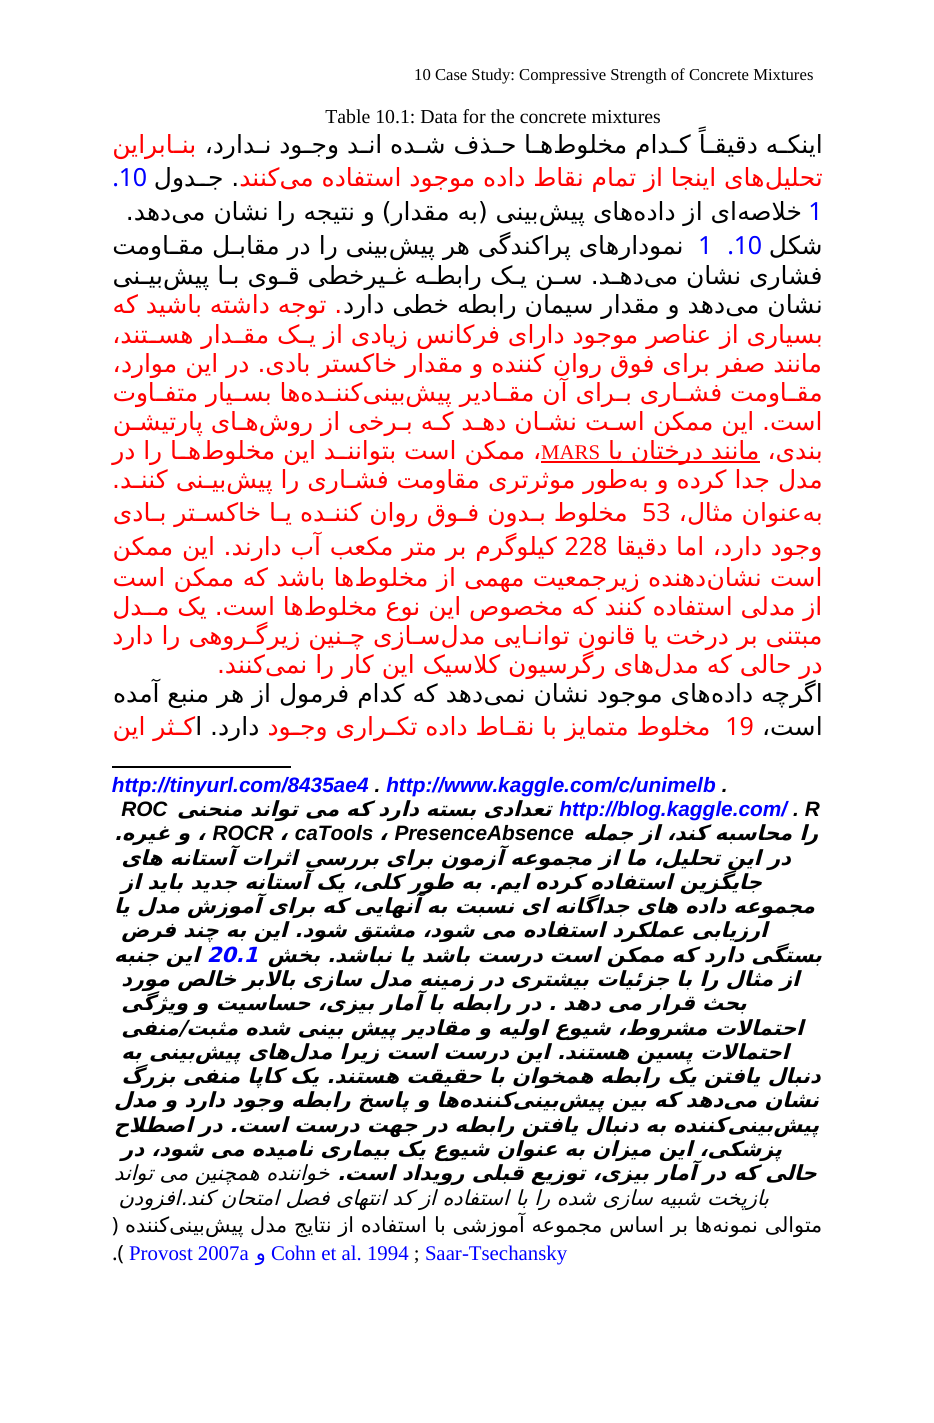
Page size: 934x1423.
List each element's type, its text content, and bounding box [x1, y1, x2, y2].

text اگرچه داده‌های موجود نشان نمی‌دهد که کدام فرمول از هر منبع آمده است، 19 مخلوط متمایز با نقاط داده تکراری وجود دارد. اکثر این مخلوط‌ها فقط دو یا سه شرط تکراری داشتند، اگرچه برخی شرایط تا چهار تکرار دارند. هنگام مدل‌سازی این داده‌ها، نتایج تکراری نباید طوری رفتار شود که گویی در مشاهدات وابسته هستند. برای مثال، وجود مخلوط‌های تکراری در مجموعه‌های آموزشی و آزمایشی می‌تواند منجر به ارزیابی‌های بیش از حد خوش‌بینانه از نحوه عملکرد مدل شود. یک رویکرد متداول در اینجا این است که نتایج را در هر مخلوط منحصربفرد میانگین کنید. در نتیجه، تعداد مخلوط‌های موجود برای مدل‌سازی از 1030 به 992 کاهش می‌یابد. [112, 679, 823, 743]
text Yeh ( 1998 ) رویکرد متفاوتی را برای مدل‌سازی آزمایش‌های مخلوط بتن اتخاذ می‌کند. در اینجا، آزمایش‌های جداگانه‌ای از 17 منبع با عوامل تجربی مشترک در یک «متا آزمایش» ترکیب شدند و نویسنده از شبکه‌های عصبی برای ایجاد مدل‌های پیش‌بینی در کل فضای مخلوط استفاده کرد. سن نیز در مدل گنجانده شده است. اگرچه نسخه عمومی مجموعه داده شامل 1030 نقطه داده در آزمایش‌های مختلف است بله ( 1998 ) بیان می‌کند که برخی از مخلوط‌ها به دلیل شرایط غیر استاندارد از تحلیل او حذف شدند. هیچ اطلاعاتی در مورد اینکه دقیقاً کدام مخلوط‌ها حذف شده اند وجود ندارد، بنابراین تحلیل‌های اینجا از تمام نقاط داده موجود استفاده می‌کنند. جدول 10. 1 خلاصه‌ای از داده‌های پیش‌بینی (به مقدار) و نتیجه را نشان می‌دهد. [112, 130, 823, 227]
text شکل 10. 1 نمودارهای پراکندگی هر پیش‌بینی را در مقابل مقاومت فشاری نشان می‌دهد. سن یک رابطه غیرخطی قوی با پیش‌بینی نشان می‌دهد و مقدار سیمان رابطه خطی دارد. توجه داشته باشید که بسیاری از عناصر موجود دارای فرکانس زیادی از یک مقدار هستند، مانند صفر برای فوق روان کننده و مقدار خاکستر بادی. در این موارد، مقاومت فشاری برای آن مقادیر پیش‌بینی‌کننده‌ها بسیار متفاوت است. این ممکن است نشان دهد که برخی از روش‌های پارتیشن بندی، مانند درختان یا MARS، ممکن است بتوانند این مخلوط‌ها را در مدل جدا کرده و به‌طور موثرتری مقاومت فشاری را پیش‌بینی کنند. به‌عنوان مثال، 53 مخلوط بدون فوق روان کننده یا خاکستر بادی وجود دارد، اما دقیقا 228 کیلوگرم بر متر مکعب آب دارند. این ممکن است نشان‌دهنده زیرجمعیت مهمی از مخلوط‌ها باشد که ممکن است از مدلی استفاده کنند که مخصوص این نوع مخلوط‌ها است. یک مدل مبتنی بر درخت یا قانون توانایی مدل‌سازی چنین زیرگروهی را دارد در حالی که مدل‌های رگرسیون کلاسیک این کار را نمی‌کنند. [112, 227, 823, 679]
